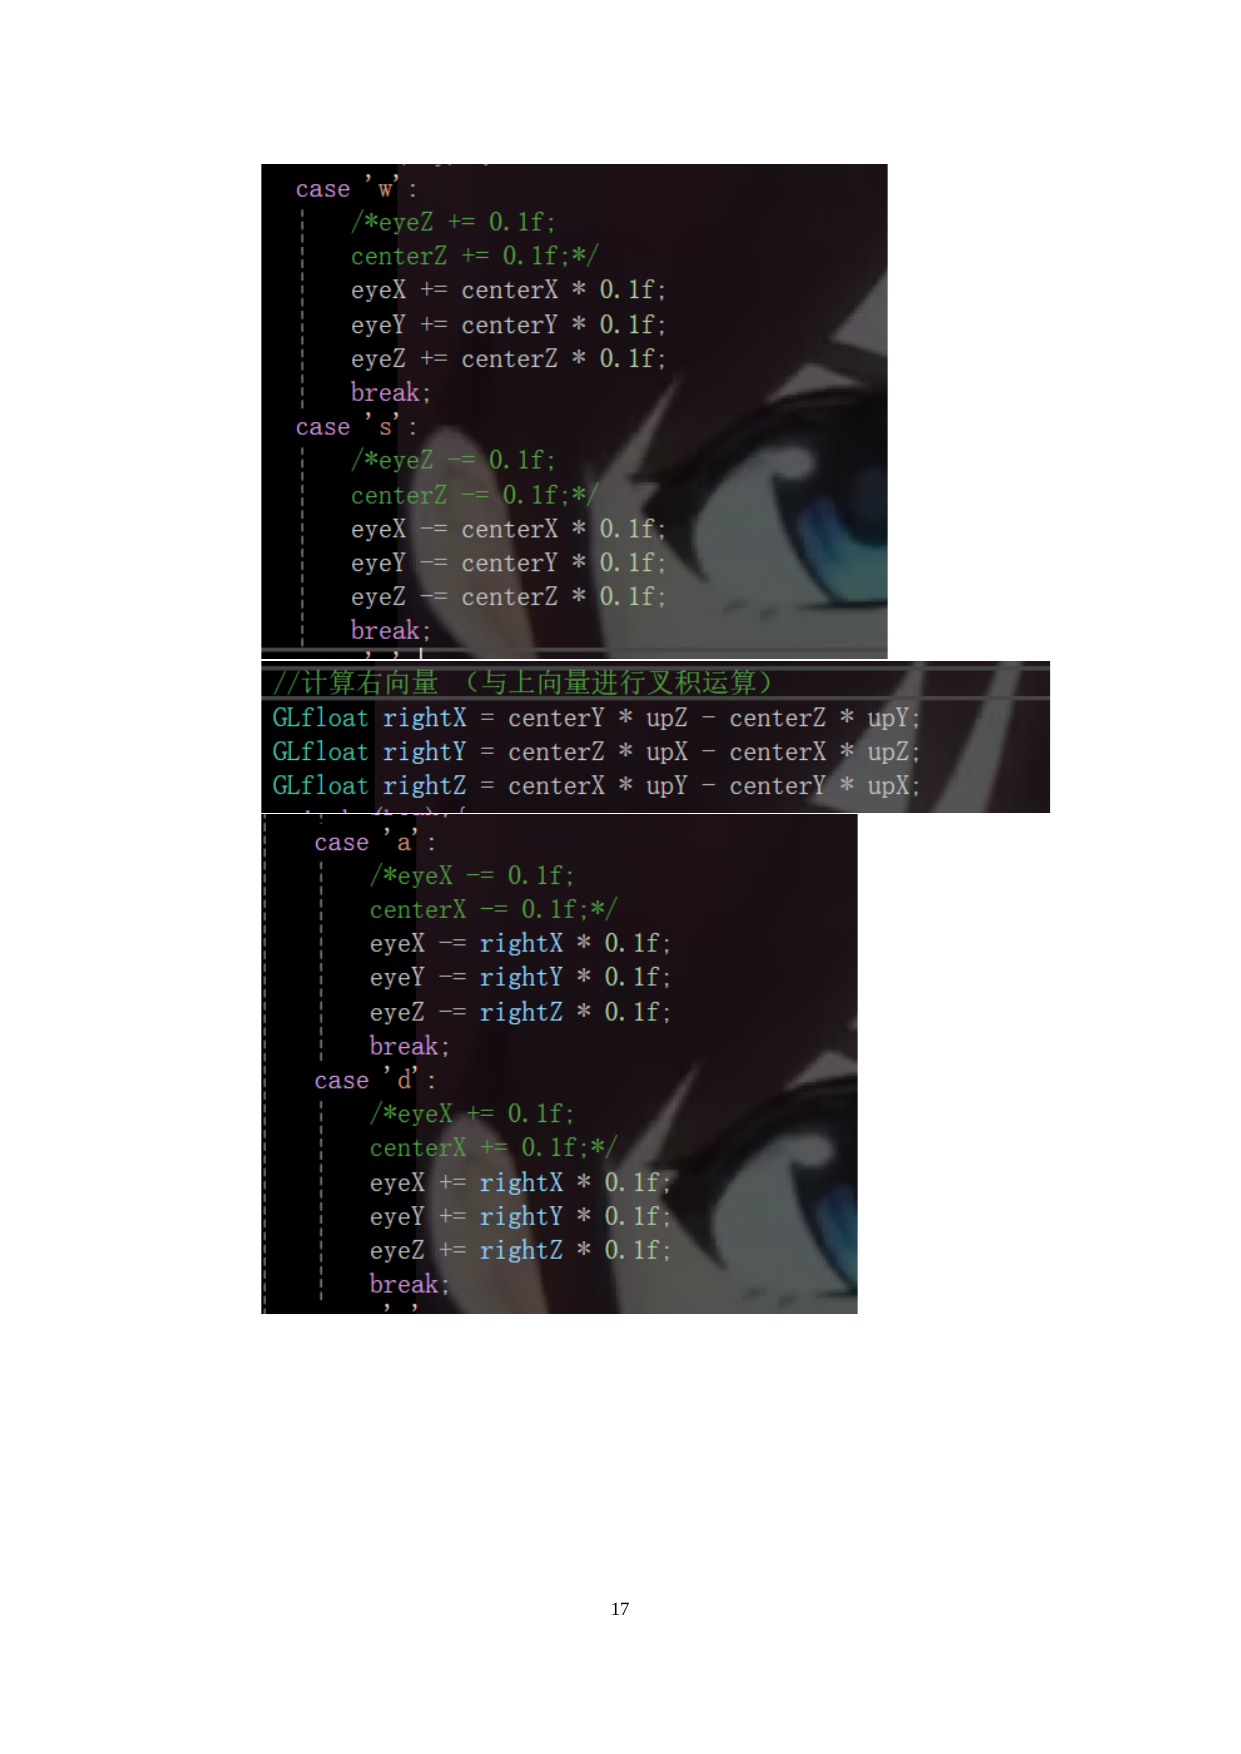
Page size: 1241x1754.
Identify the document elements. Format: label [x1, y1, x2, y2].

picture [261, 814, 858, 1314]
picture [261, 164, 888, 659]
picture [261, 661, 1050, 813]
